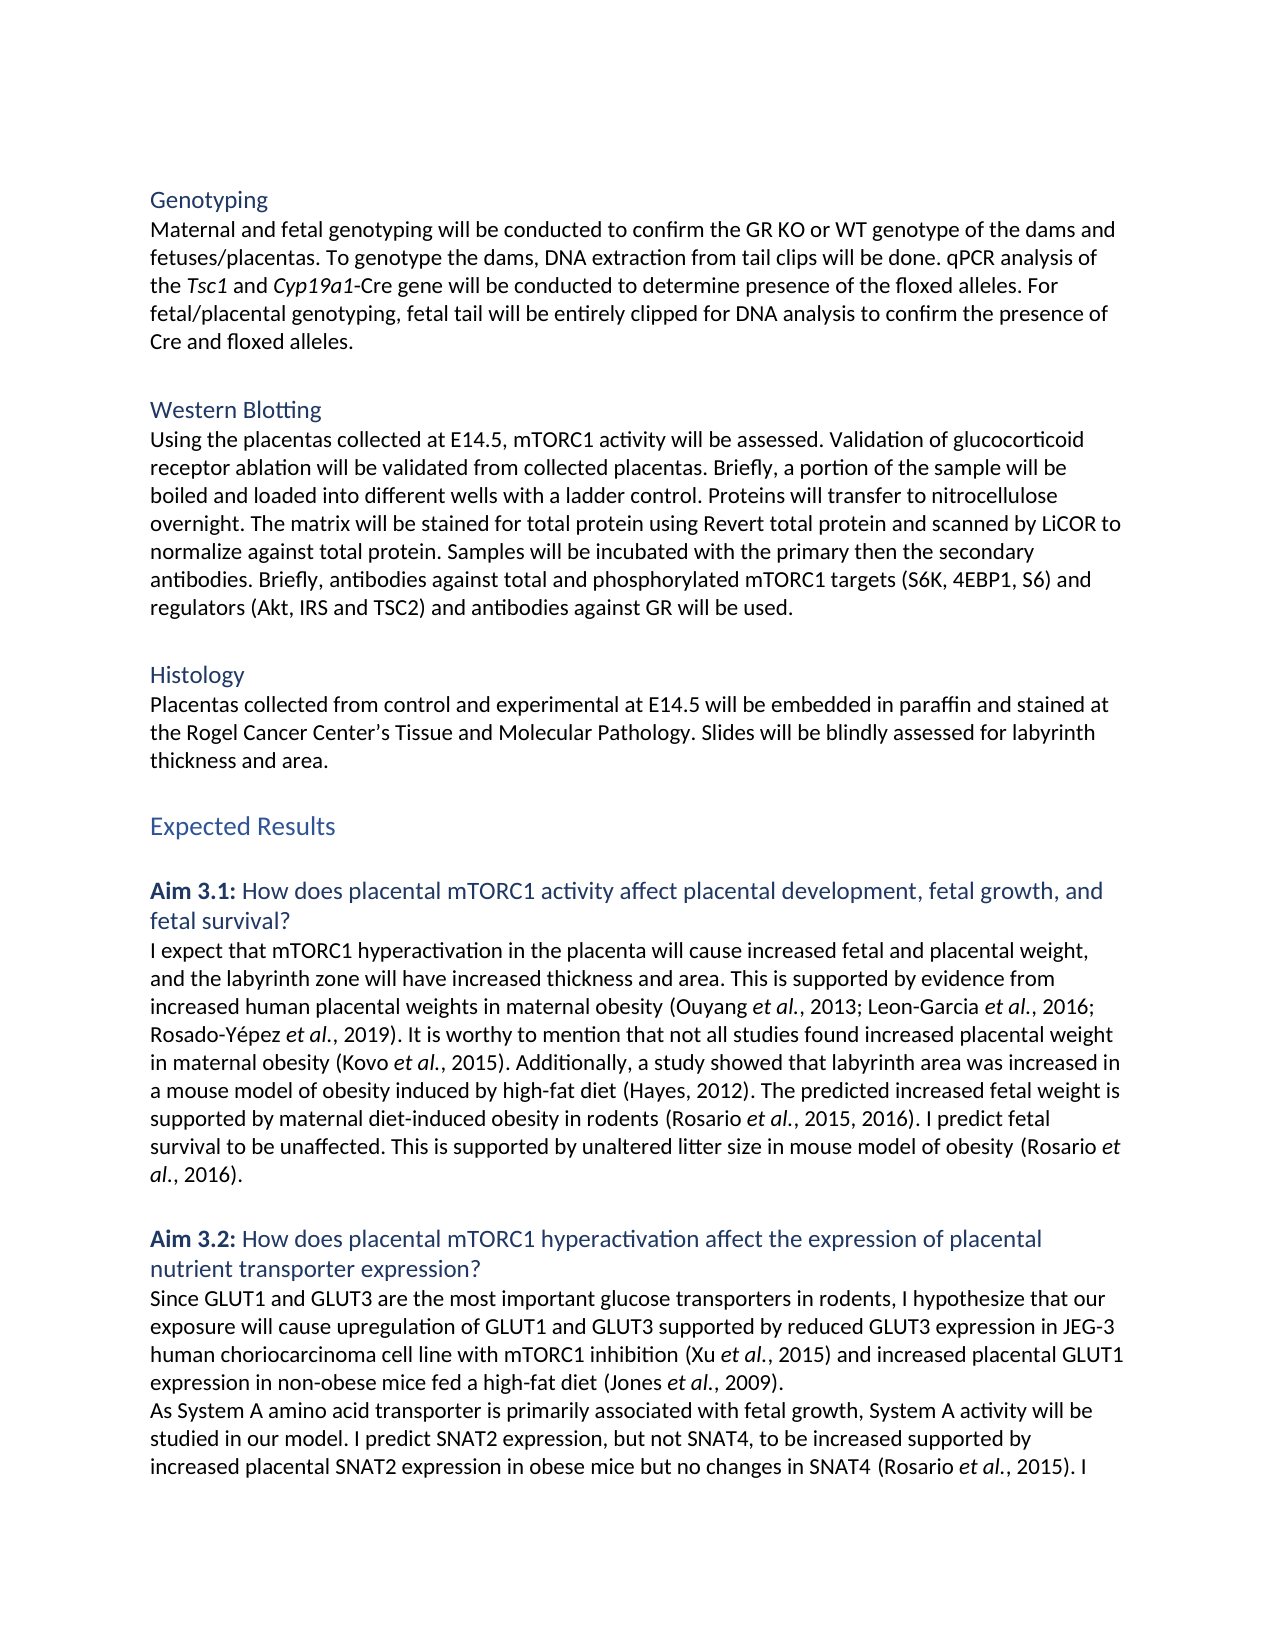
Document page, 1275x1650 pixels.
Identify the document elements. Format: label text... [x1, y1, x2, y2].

subtitle Histology [150, 660, 1125, 690]
subtitle Aim 3.1: How does placental mTORC1 activity affect placental development, fetal growth, and fetal survival? [150, 875, 1125, 936]
text I expect that mTORC1 hyperactivation in the placenta will cause increased fetal and placental weight, and the labyrinth zone will have increased thickness and area. This is supported by evidence from increased human placental weights in maternal obesity (Ouyang et al., 2013; Leon-Garcia et al., 2016; Rosado-Yépez et al., 2019). It is worthy to mention that not all studies found increased placental weight in maternal obesity (Kovo et al., 2015). Additionally, a study showed that labyrinth area was increased in a mouse model of obesity induced by high-fat diet (Hayes, 2012). The predicted increased fetal weight is supported by maternal diet-induced obesity in rodents (Rosario et al., 2015, 2016). I predict fetal survival to be unaffected. This is supported by unaltered litter size in mouse model of obesity (Rosario et al., 2016). [150, 936, 1125, 1188]
subtitle Genotyping [150, 185, 1125, 215]
text Placentas collected from control and experimental at E14.5 will be embedded in paraffin and stained at the Rogel Cancer Center’s Tissue and Molecular Pathology. Slides will be blindly assessed for labyrinth thickness and area. [150, 690, 1125, 774]
subtitle Western Blotting [150, 394, 1125, 425]
text Using the placentas collected at E14.5, mTORC1 activity will be assessed. Validation of glucocorticoid receptor ablation will be validated from collected placentas. Briefly, a portion of the sample will be boiled and loaded into different wells with a ladder control. Proteins will transfer to nitrocellulose overnight. The matrix will be stained for total protein using Revert total protein and scanned by LiCOR to normalize against total protein. Samples will be incubated with the primary then the secondary antibodies. Briefly, antibodies against total and phosphorylated mTORC1 targets (S6K, 4EBP1, S6) and regulators (Akt, IRS and TSC2) and antibodies against GR will be used. [150, 425, 1125, 621]
text Maternal and fetal genotyping will be conducted to confirm the GR KO or WT genotype of the dams and fetuses/placentas. To genotype the dams, DNA extraction from tail clips will be done. qPCR analysis of the Tsc1 and Cyp19a1-Cre gene will be conducted to determine presence of the floxed alleles. For fetal/placental genotyping, fetal tail will be entirely clipped for DNA analysis to confirm the presence of Cre and floxed alleles. [150, 215, 1125, 355]
text Since GLUT1 and GLUT3 are the most important glucose transporters in rodents, I hypothesize that our exposure will cause upregulation of GLUT1 and GLUT3 supported by reduced GLUT3 expression in JEG-3 human choriocarcinoma cell line with mTORC1 inhibition (Xu et al., 2015) and increased placental GLUT1 expression in non-obese mice fed a high-fat diet (Jones et al., 2009). [150, 1284, 1125, 1396]
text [150, 1396, 1125, 1480]
subtitle Aim 3.2: How does placental mTORC1 hyperactivation affect the expression of placental nutrient transporter expression? [150, 1223, 1125, 1284]
subtitle Expected Results [150, 809, 1125, 842]
